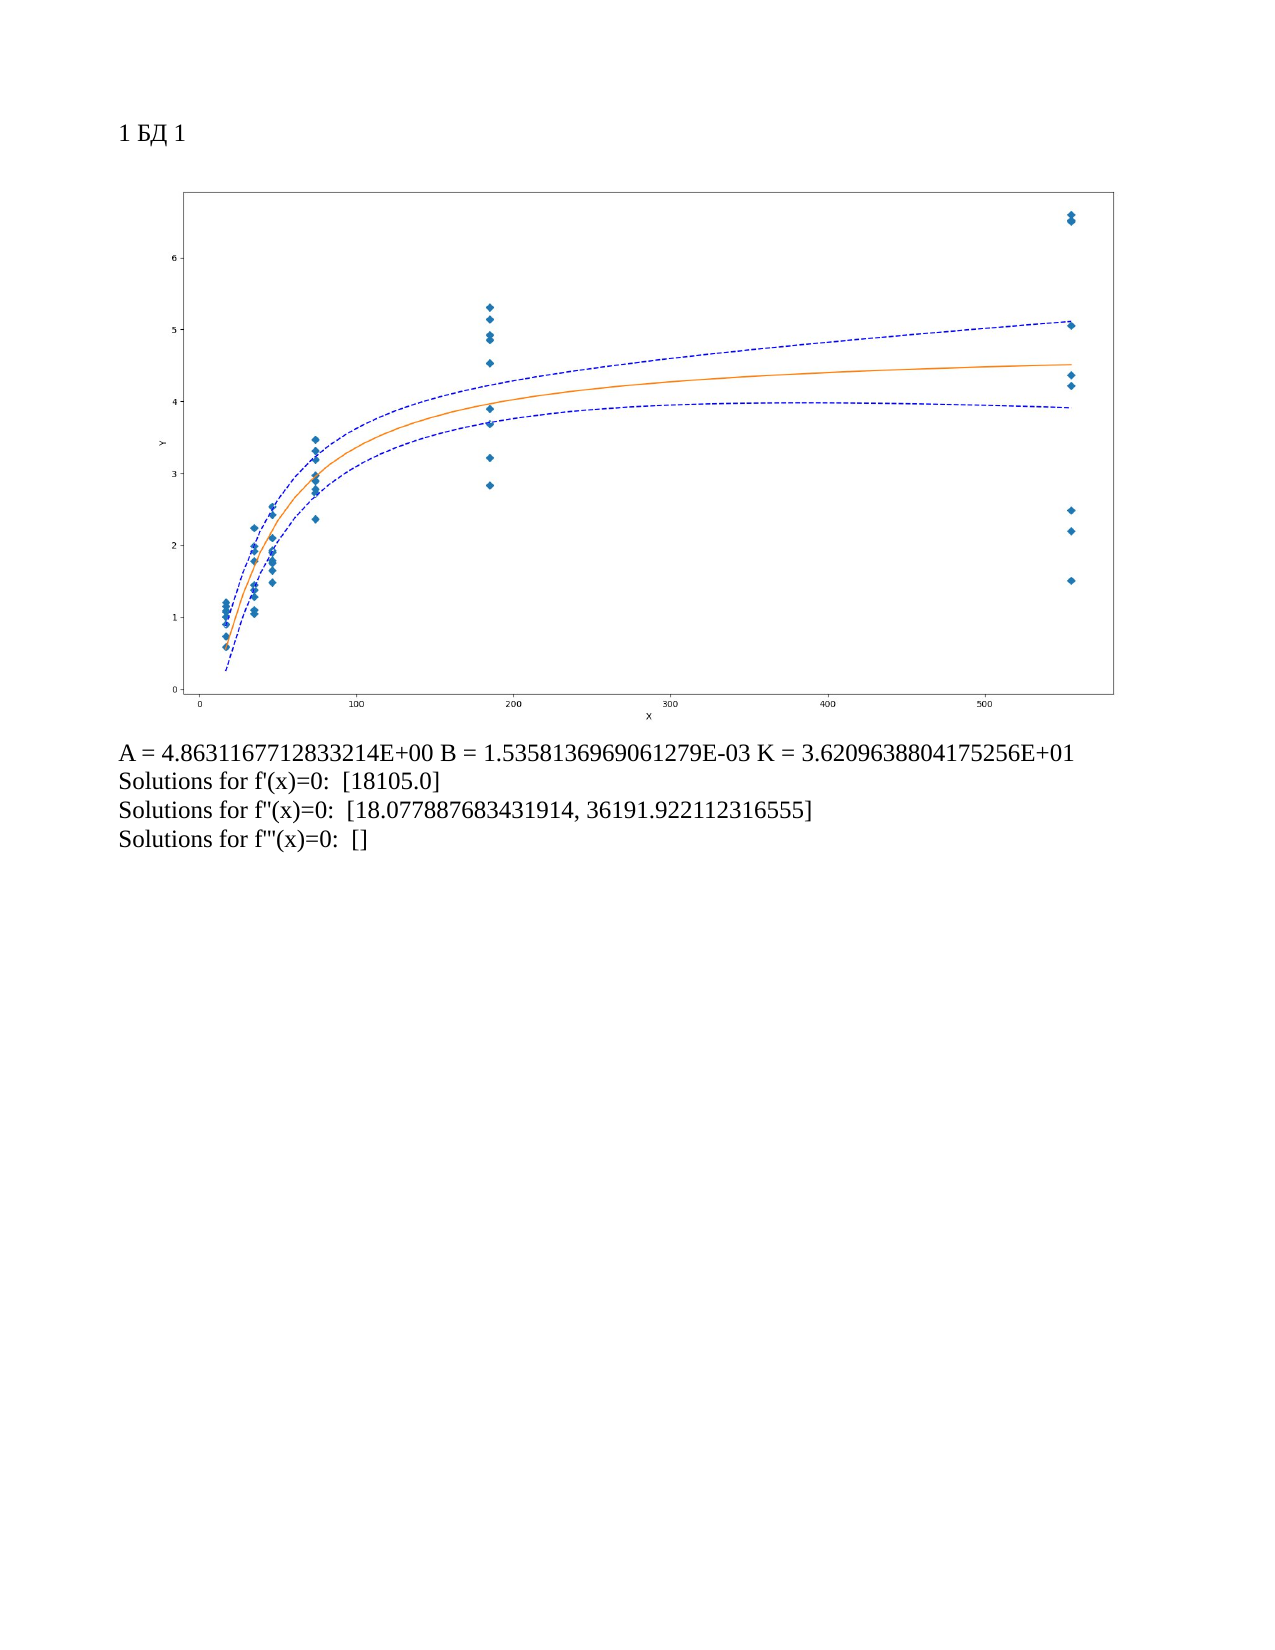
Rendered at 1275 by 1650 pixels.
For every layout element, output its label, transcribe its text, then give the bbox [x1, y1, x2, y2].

text Solutions for f'''(x)=0: [] [118, 824, 1157, 853]
text Solutions for f''(x)=0: [18.077887683431914, 36191.922112316555] [118, 795, 1157, 824]
picture [118, 147, 1157, 738]
text A = 4.8631167712833214E+00 B = 1.5358136969061279E-03 K = 3.6209638804175256E+01 [118, 738, 1157, 766]
text Solutions for f'(x)=0: [18105.0] [118, 766, 1157, 795]
text 1 БД 1 [118, 118, 1157, 147]
